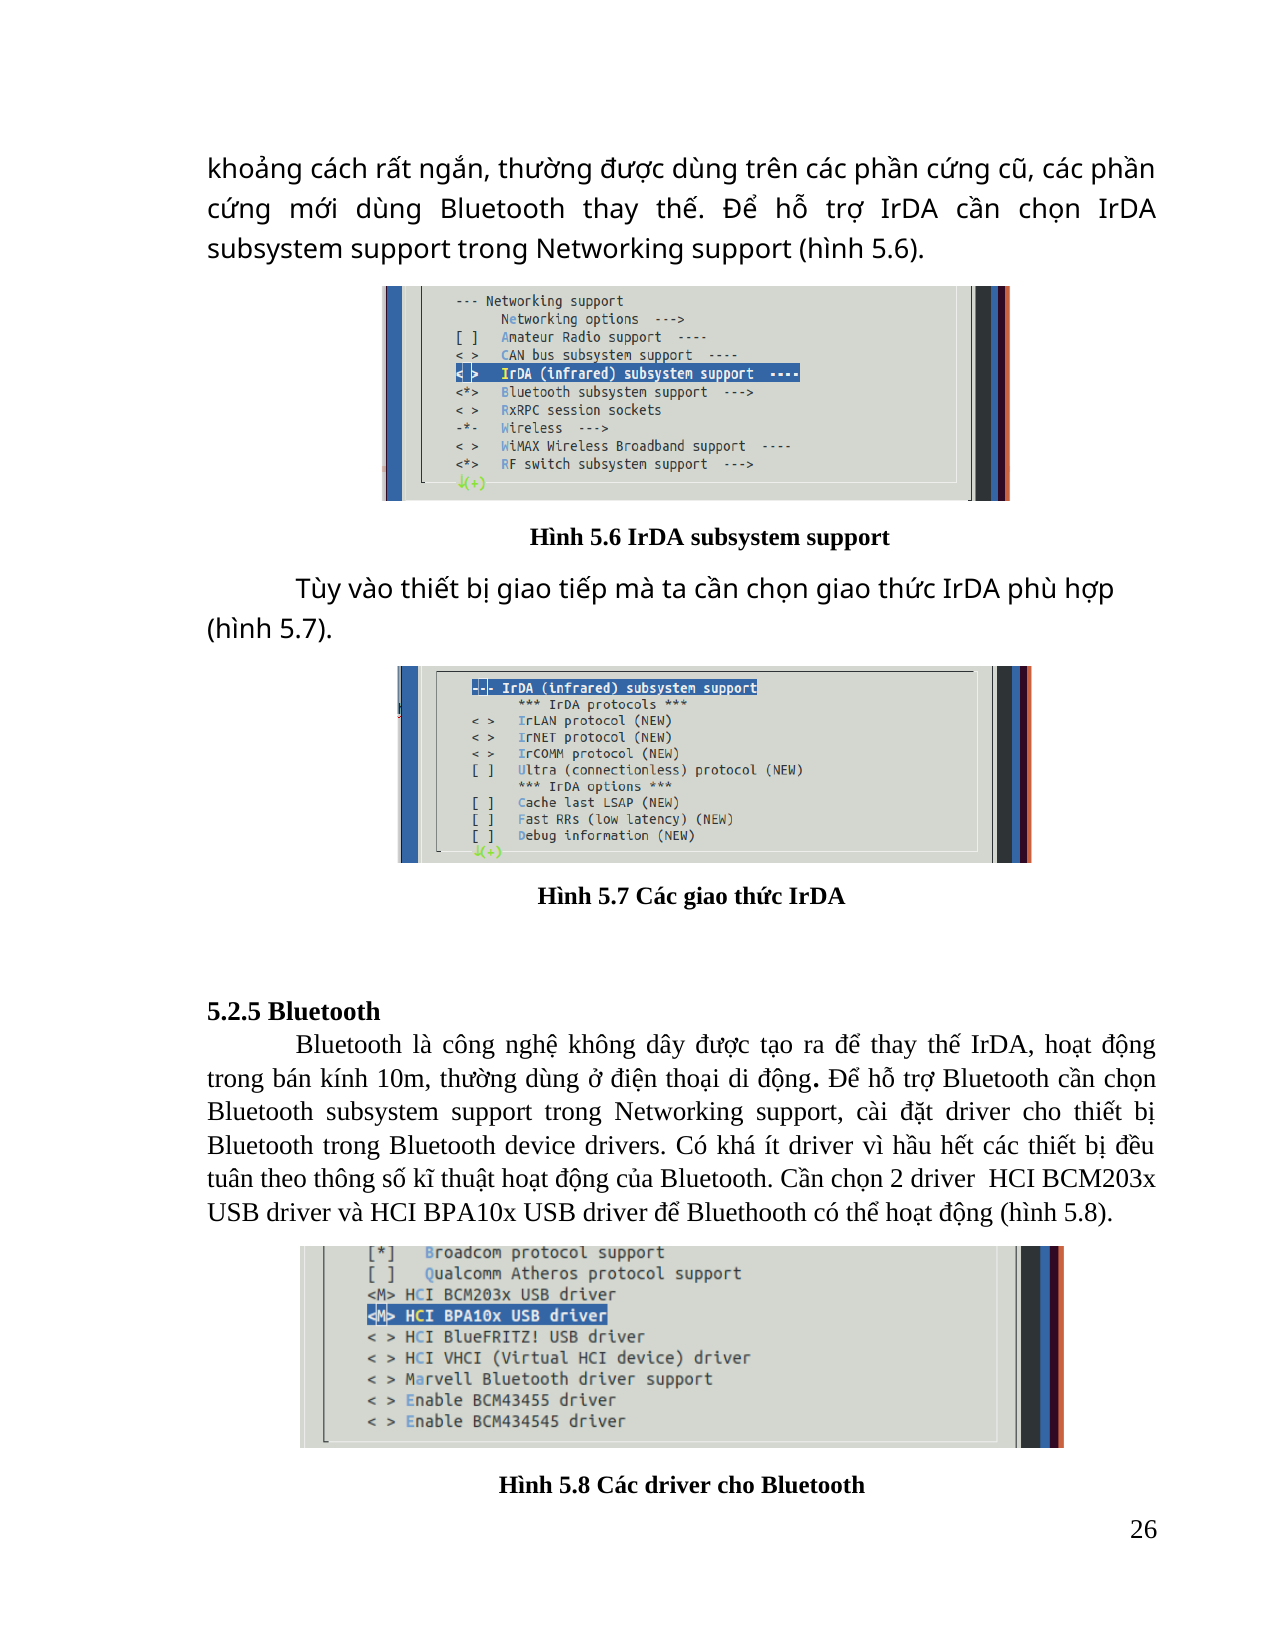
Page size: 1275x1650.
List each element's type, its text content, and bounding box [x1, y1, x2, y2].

subtitle 5.2.5 Bluetooth [207, 995, 1157, 1026]
text Tùy vào thiết bị giao tiếp mà ta cần chọn giao thức IrDA phù hợp (hình 5.7). [207, 570, 1157, 647]
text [207, 150, 1157, 266]
picture [300, 1246, 1064, 1448]
picture [381, 286, 1011, 501]
text Bluetooth là công nghệ không dây được tạo ra để thay thế IrDA, hoạt động trong bán kính 10m, thường dùng ở điện thoại di động. Để hỗ trợ Bluetooth cần chọn Bluetooth subsystem support trong Networking support, cài đặt driver cho thiết bị Bluetooth trong Bluetooth device drivers. Có khá ít driver vì hầu hết các thiết bị đều tuân theo thông số kĩ thuật hoạt động của Bluetooth. Cần chọn 2 driver HCI BCM203x USB driver và HCI BPA10x USB driver để Bluethooth có thể hoạt động (hình 5.8). [207, 1028, 1157, 1227]
picture [397, 666, 1032, 863]
